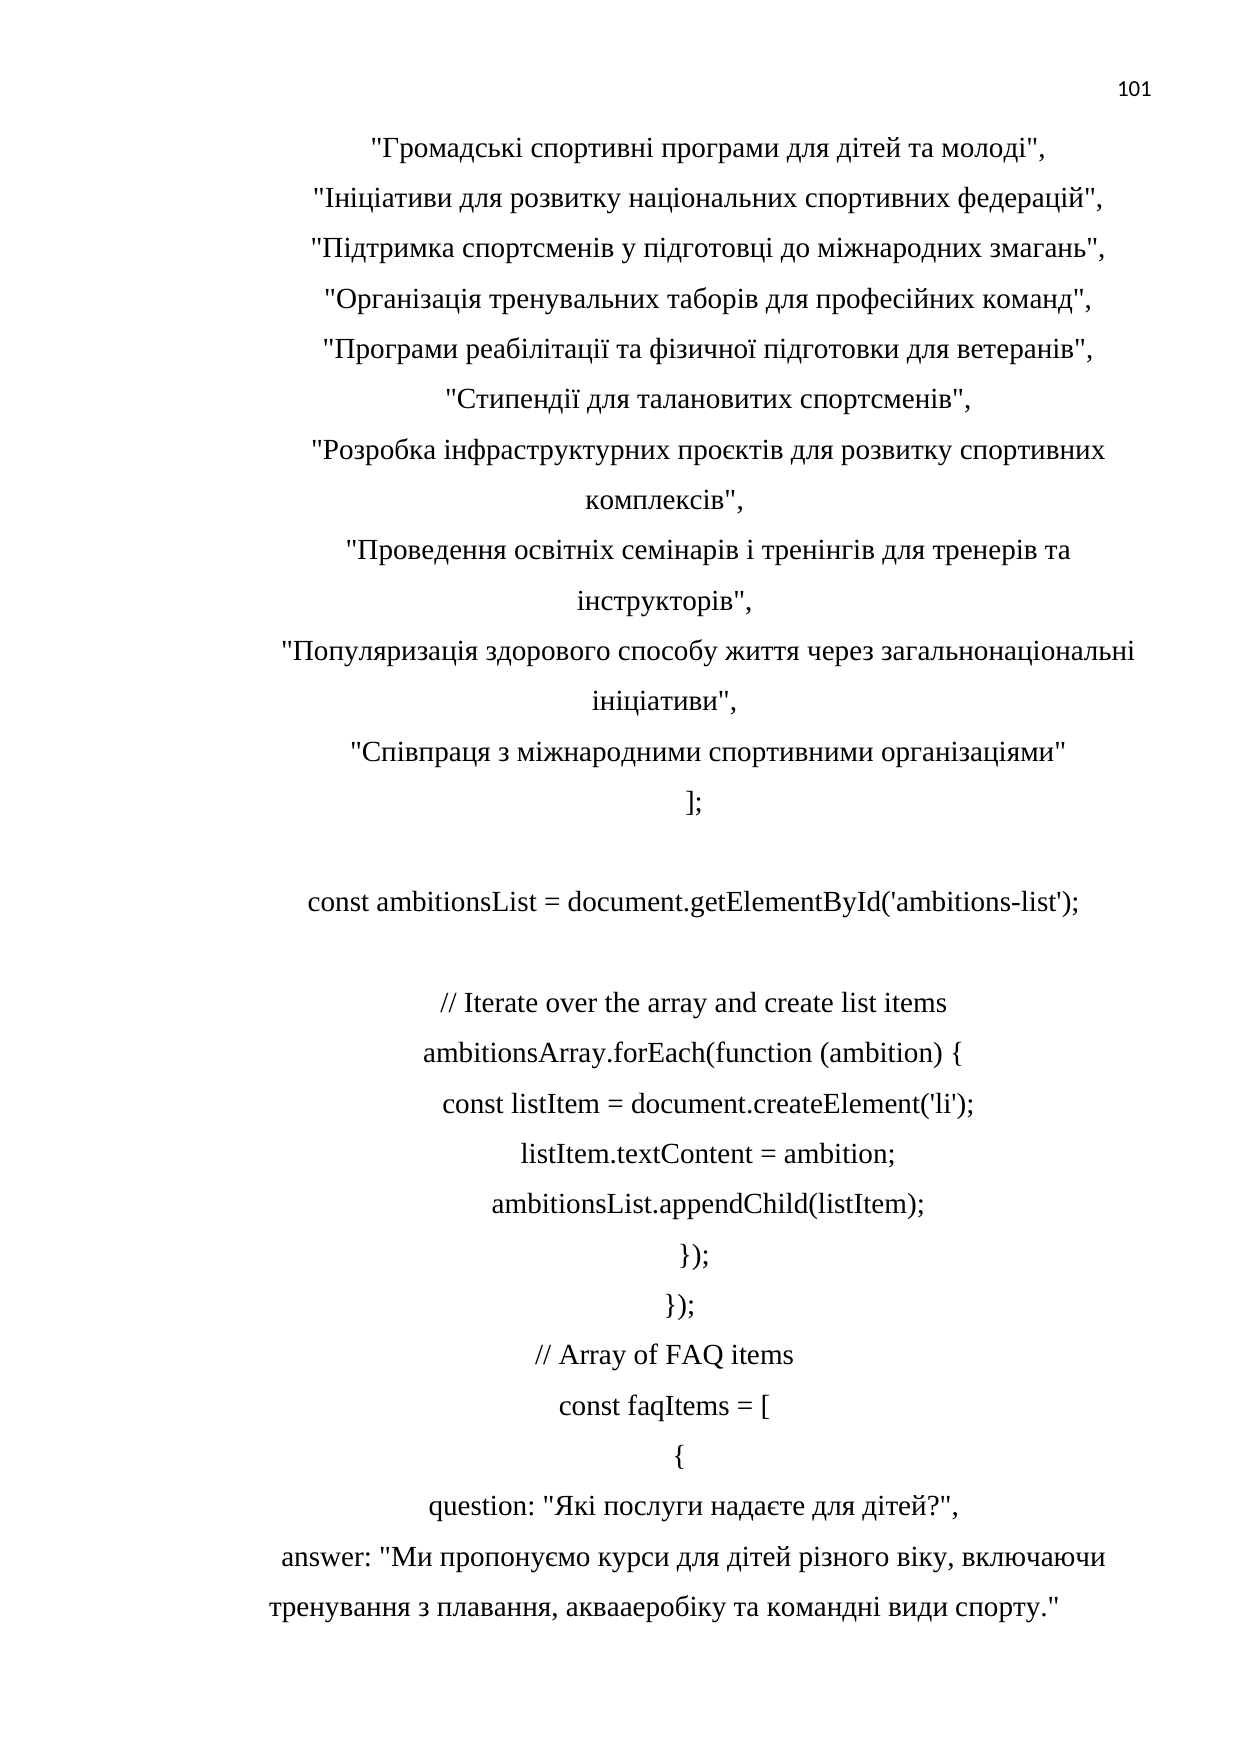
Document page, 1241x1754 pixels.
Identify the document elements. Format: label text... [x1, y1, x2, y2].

text "Програми реабілітації та фізичної підготовки для ветеранів", [177, 331, 1152, 365]
text "Підтримка спортсменів у підготовці до міжнародних змагань", [177, 231, 1152, 264]
text "Громадські спортивні програми для дітей та молоді", [177, 130, 1152, 163]
text "Співпраця з міжнародними спортивними організаціями" [177, 734, 1152, 767]
text const faqItems = [ [177, 1388, 1152, 1421]
text question: "Які послуги надаєте для дітей?", [177, 1488, 1152, 1522]
text ]; [177, 784, 1152, 817]
text "Популяризація здорового способу життя через загальнонаціональні ініціативи", [177, 633, 1152, 717]
text // Iterate over the array and create list items [177, 985, 1152, 1019]
text ambitionsList.appendChild(listItem); [177, 1186, 1152, 1220]
text const ambitionsList = document.getElementById('ambitions-list'); [177, 884, 1152, 918]
text }); [177, 1237, 1152, 1270]
text "Проведення освітніх семінарів і тренінгів для тренерів та інструкторів", [177, 532, 1152, 616]
text { [177, 1438, 1152, 1472]
text "Розробка інфраструктурних проєктів для розвитку спортивних комплексів", [177, 432, 1152, 516]
text "Ініціативи для розвитку національних спортивних федерацій", [177, 180, 1152, 214]
text answer: "Ми пропонуємо курси для дітей різного віку, включаючи тренування з плавання, аквааеробіку та командні види спорту." [177, 1539, 1152, 1622]
text listItem.textContent = ambition; [177, 1136, 1152, 1170]
text ambitionsArray.forEach(function (ambition) { [177, 1036, 1152, 1069]
text "Організація тренувальних таборів для професійних команд", [177, 281, 1152, 314]
text }); // Array of FAQ items [177, 1287, 1152, 1371]
text const listItem = document.createElement('li'); [177, 1086, 1152, 1119]
text "Стипендії для талановитих спортсменів", [177, 381, 1152, 415]
